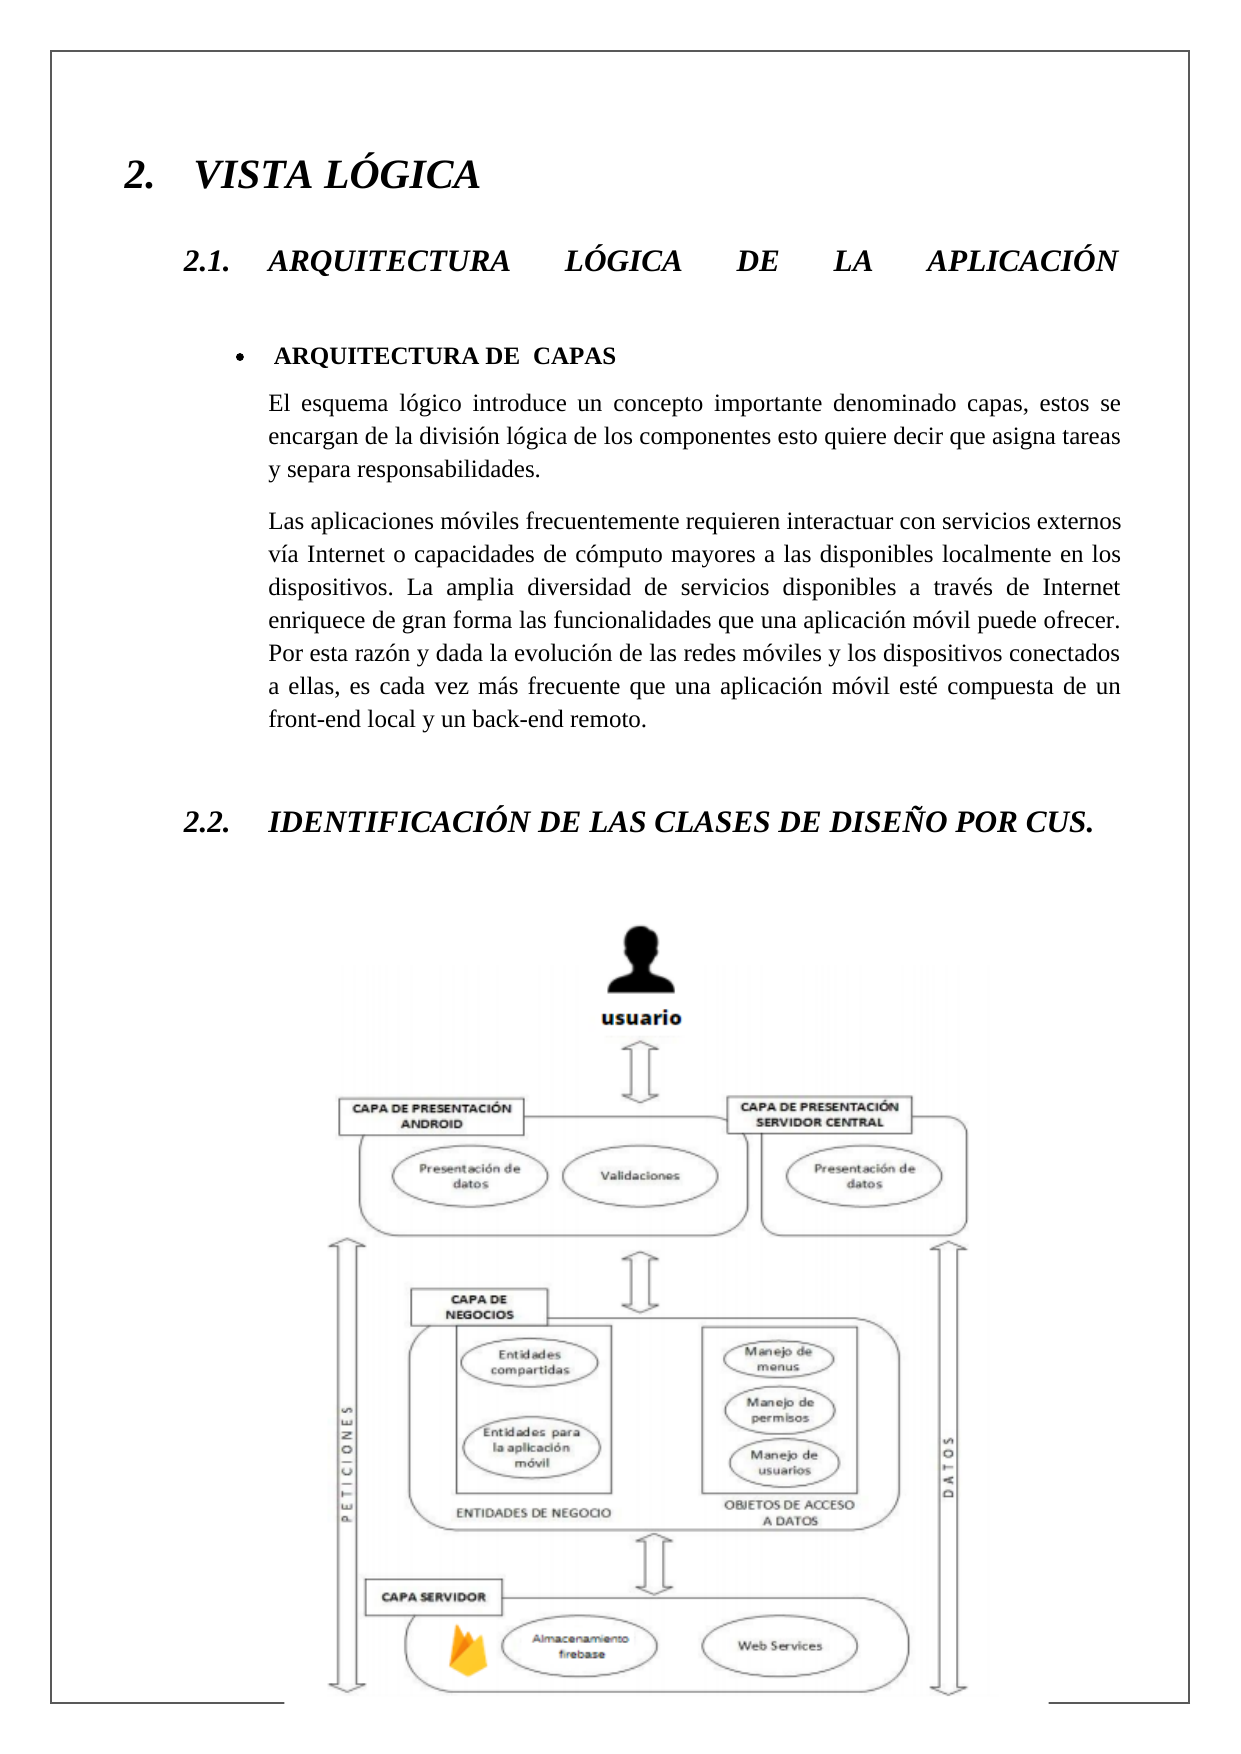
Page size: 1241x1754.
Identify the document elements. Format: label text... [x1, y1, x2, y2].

list IDENTIFICACIÓN DE LAS CLASES DE DISEÑO POR CUS. [231, 804, 1153, 839]
list ARQUITECTURA DE CAPAS [236, 341, 1122, 370]
picture [284, 911, 1049, 1751]
list VISTA LÓGICA [156, 150, 1122, 198]
text El esquema lógico introduce un concepto importante denominado capas, estos se encargan de la división lógica de los componentes esto quiere decir que asigna tareas y separa responsabilidades. [268, 388, 1122, 483]
text Las aplicaciones móviles frecuentemente requieren interactuar con servicios externos vía Internet o capacidades de cómputo mayores a las disponibles localmente en los dispositivos. La amplia diversidad de servicios disponibles a través de Internet enriquece de gran forma las funcionalidades que una aplicación móvil puede ofrecer. Por esta razón y dada la evolución de las redes móviles y los dispositivos conectados a ellas, es cada vez más frecuente que una aplicación móvil esté compuesta de un front-end local y un back-end remoto. [268, 506, 1122, 733]
subtitle ARQUITECTURA LÓGICA DE LA APLICACIÓN [231, 243, 1122, 323]
